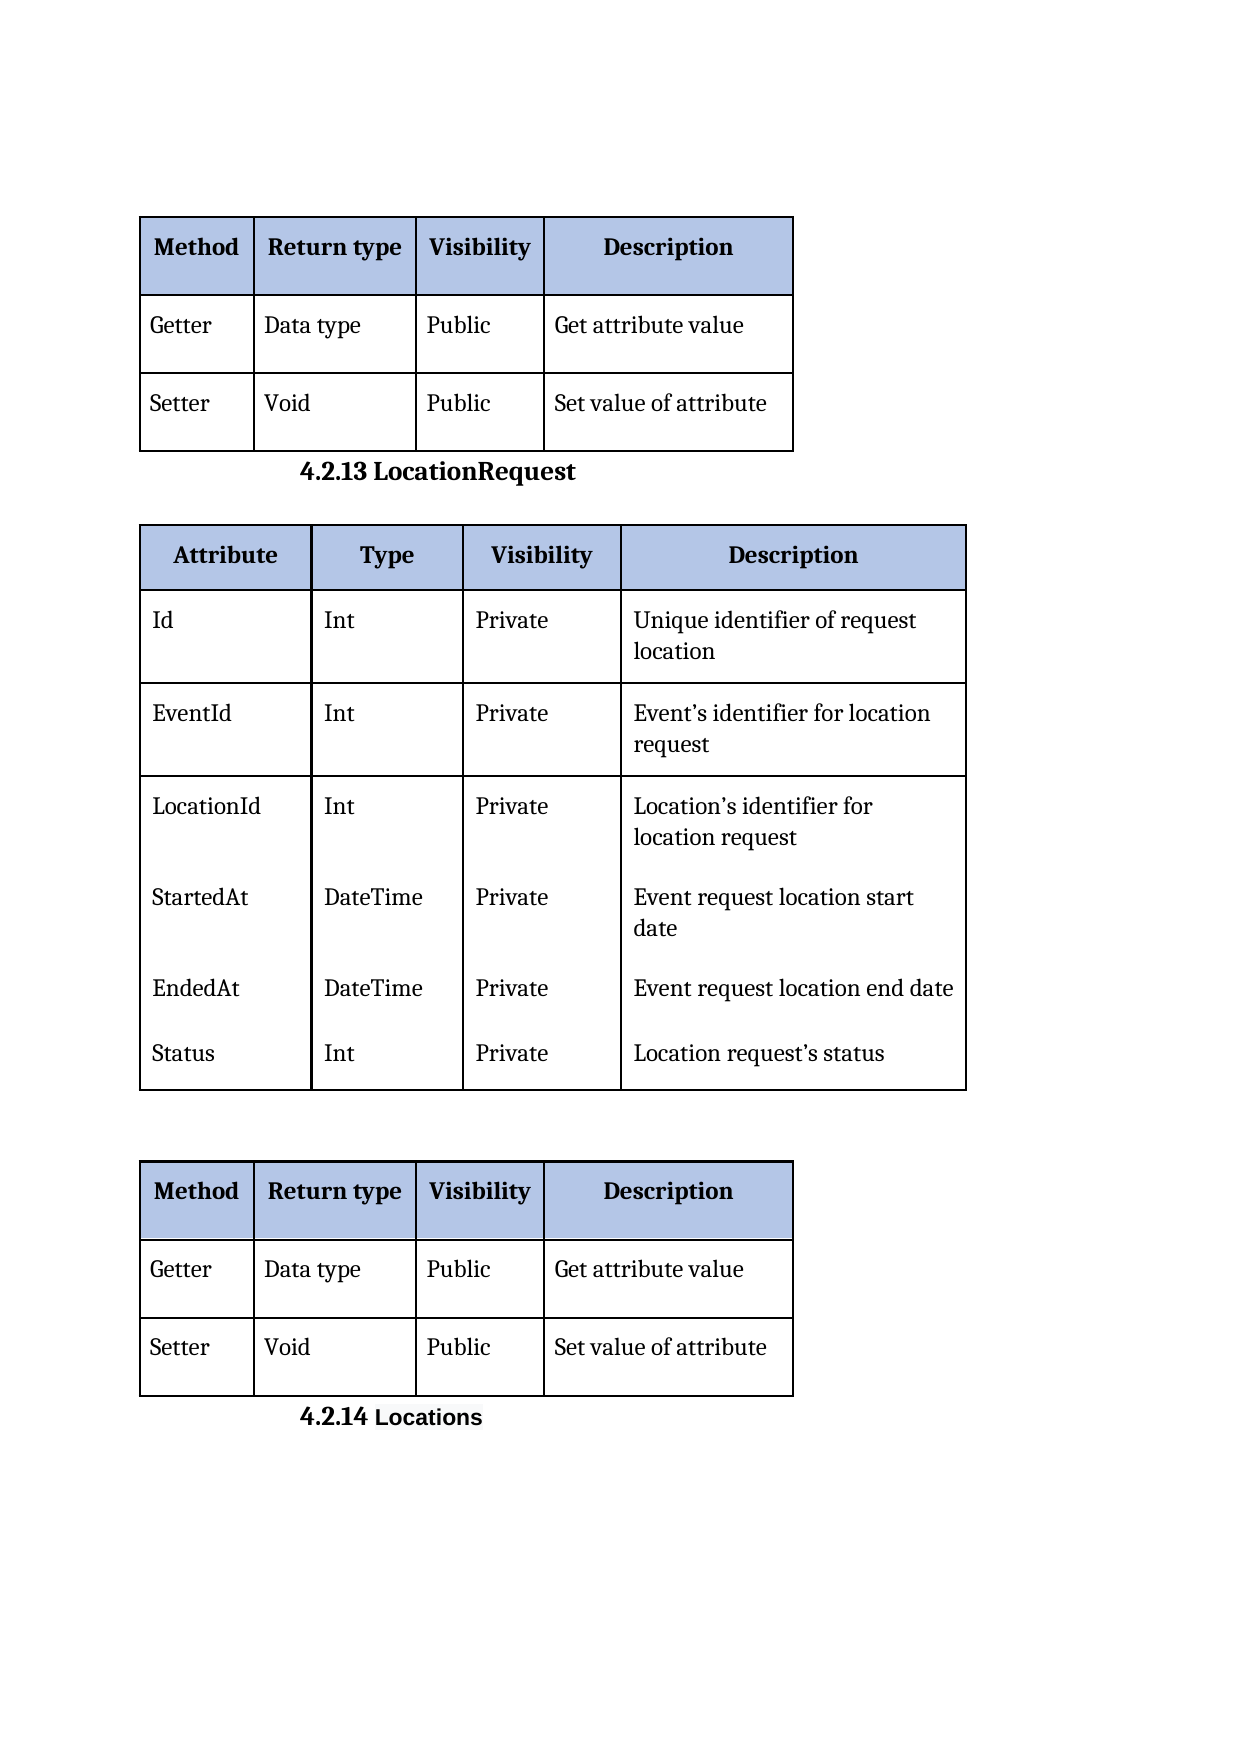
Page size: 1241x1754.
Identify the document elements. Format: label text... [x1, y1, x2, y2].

table_header Return type [255, 1163, 415, 1238]
table_cell EndedAt [141, 959, 310, 1024]
table_cell Set value of attribute [545, 374, 792, 450]
subtitle 4.2.14 Locations [225, 1401, 1094, 1432]
table_cell Int [313, 777, 462, 868]
table_cell Public [417, 1241, 543, 1317]
table_cell Unique identifier of request location [622, 591, 965, 682]
table_cell Private [464, 591, 620, 682]
table_cell Data type [255, 296, 415, 372]
table_cell Set value of attribute [545, 1319, 792, 1395]
table_cell Event request location start date [622, 868, 965, 959]
table_cell Private [464, 868, 620, 959]
table_cell Private [464, 777, 620, 868]
table_cell Void [255, 374, 415, 450]
table_cell Public [417, 374, 543, 450]
table_header Visibility [417, 1163, 543, 1238]
table_cell Get attribute value [545, 296, 792, 372]
table_header Description [622, 526, 965, 589]
table_cell Private [464, 684, 620, 775]
table_cell Private [464, 1024, 620, 1088]
table_header Visibility [417, 218, 543, 294]
table_cell Int [313, 1024, 462, 1088]
table_cell StartedAt [141, 868, 310, 959]
table_cell Int [313, 684, 462, 775]
table_header Method [141, 218, 253, 294]
table_cell Location’s identifier for location request [622, 777, 965, 868]
table_header Attribute [141, 526, 310, 589]
table_cell Status [141, 1024, 310, 1088]
table_cell Location request’s status [622, 1024, 965, 1088]
table_cell Private [464, 959, 620, 1024]
table_header Type [313, 526, 462, 589]
table_cell Setter [141, 1319, 253, 1395]
table_cell Getter [141, 1241, 253, 1317]
table_cell Event’s identifier for location request [622, 684, 965, 775]
table_cell Int [313, 591, 462, 682]
table_header Description [545, 1163, 792, 1238]
table_cell DateTime [313, 868, 462, 959]
table_cell LocationId [141, 777, 310, 868]
table_header Method [141, 1163, 253, 1238]
table_cell Get attribute value [545, 1241, 792, 1317]
table_cell Id [141, 591, 310, 682]
table_cell EventId [141, 684, 310, 775]
table_cell Data type [255, 1241, 415, 1317]
table_cell Event request location end date [622, 959, 965, 1024]
table_cell DateTime [313, 959, 462, 1024]
subtitle 4.2.13 LocationRequest [225, 456, 1094, 487]
table_cell Getter [141, 296, 253, 372]
table_cell Public [417, 1319, 543, 1395]
table_header Visibility [464, 526, 620, 589]
table_cell Setter [141, 374, 253, 450]
table_cell Public [417, 296, 543, 372]
table_header Description [545, 218, 792, 294]
table_header Return type [255, 218, 415, 294]
table_cell Void [255, 1319, 415, 1395]
